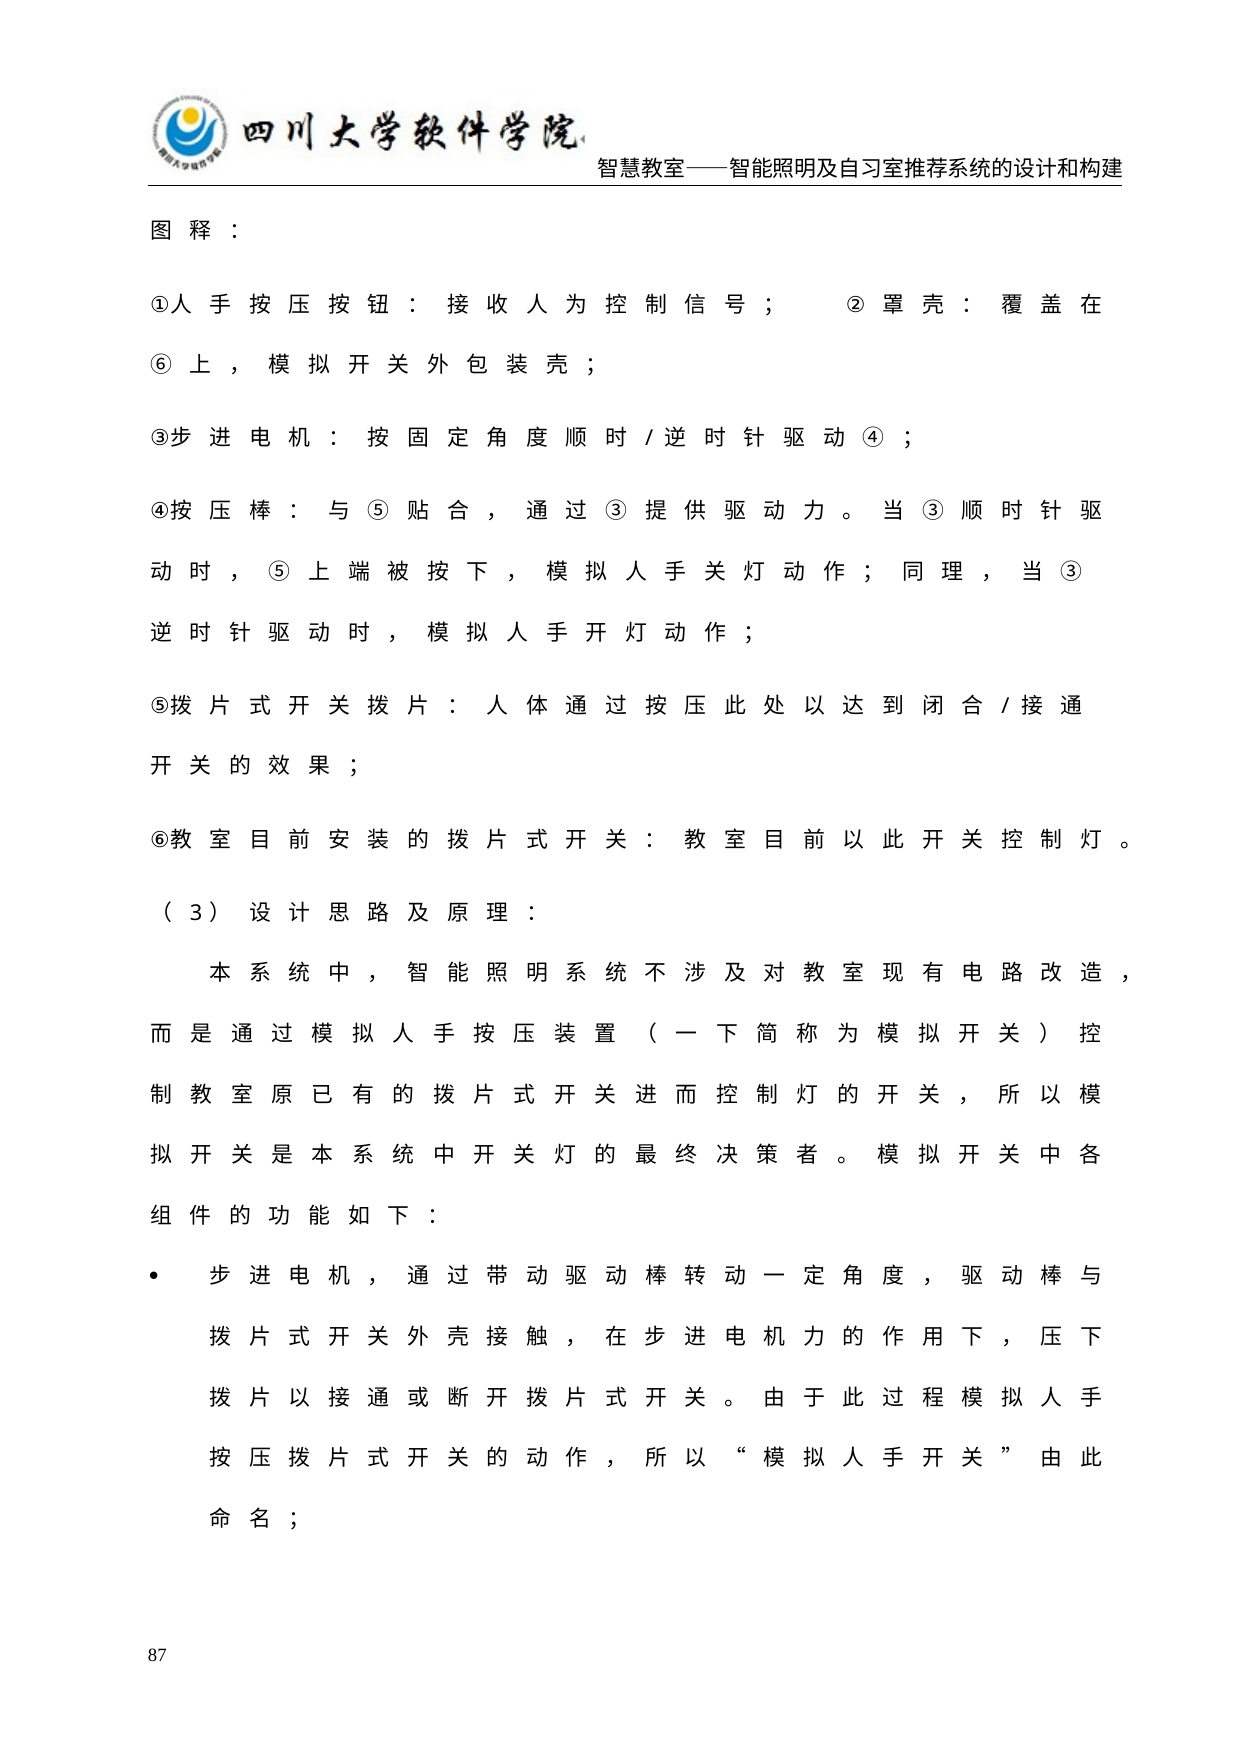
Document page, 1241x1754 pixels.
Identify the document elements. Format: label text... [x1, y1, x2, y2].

text ⑥教室目前安装的拨片式开关：教室目前以此开关控制灯。 [150, 807, 1120, 868]
text 图释： [150, 199, 1120, 260]
list 步进电机，通过带动驱动棒转动一定角度，驱动棒与拨片式开关外壳接触，在步进电机力的作用下，压下拨片以接通或断开拨片式开关。由于此过程模拟人手按压拨片式开关的动作，所以“模拟人手开关”由此命名； [150, 1244, 1120, 1547]
text ④按压棒：与⑤贴合，通过③提供驱动力。当③顺时针驱动时，⑤上端被按下，模拟人手关灯动作；同理，当③逆时针驱动时，模拟人手开灯动作； [150, 479, 1120, 661]
text 本系统中，智能照明系统不涉及对教室现有电路改造，而是通过模拟人手按压装置（一下简称为模拟开关）控制教室原已有的拨片式开关进而控制灯的开关，所以模拟开关是本系统中开关灯的最终决策者。模拟开关中各组件的功能如下： [150, 941, 1120, 1244]
text （3）设计思路及原理： [150, 880, 1120, 941]
text ③步进电机：按固定角度顺时/逆时针驱动④； [150, 406, 1120, 467]
picture [147, 88, 588, 177]
text ①人手按压按钮：接收人为控制信号； ②罩壳：覆盖在⑥上，模拟开关外包装壳； [150, 272, 1120, 393]
text ⑤拨片式开关拨片：人体通过按压此处以达到闭合/接通开关的效果； [150, 673, 1120, 795]
